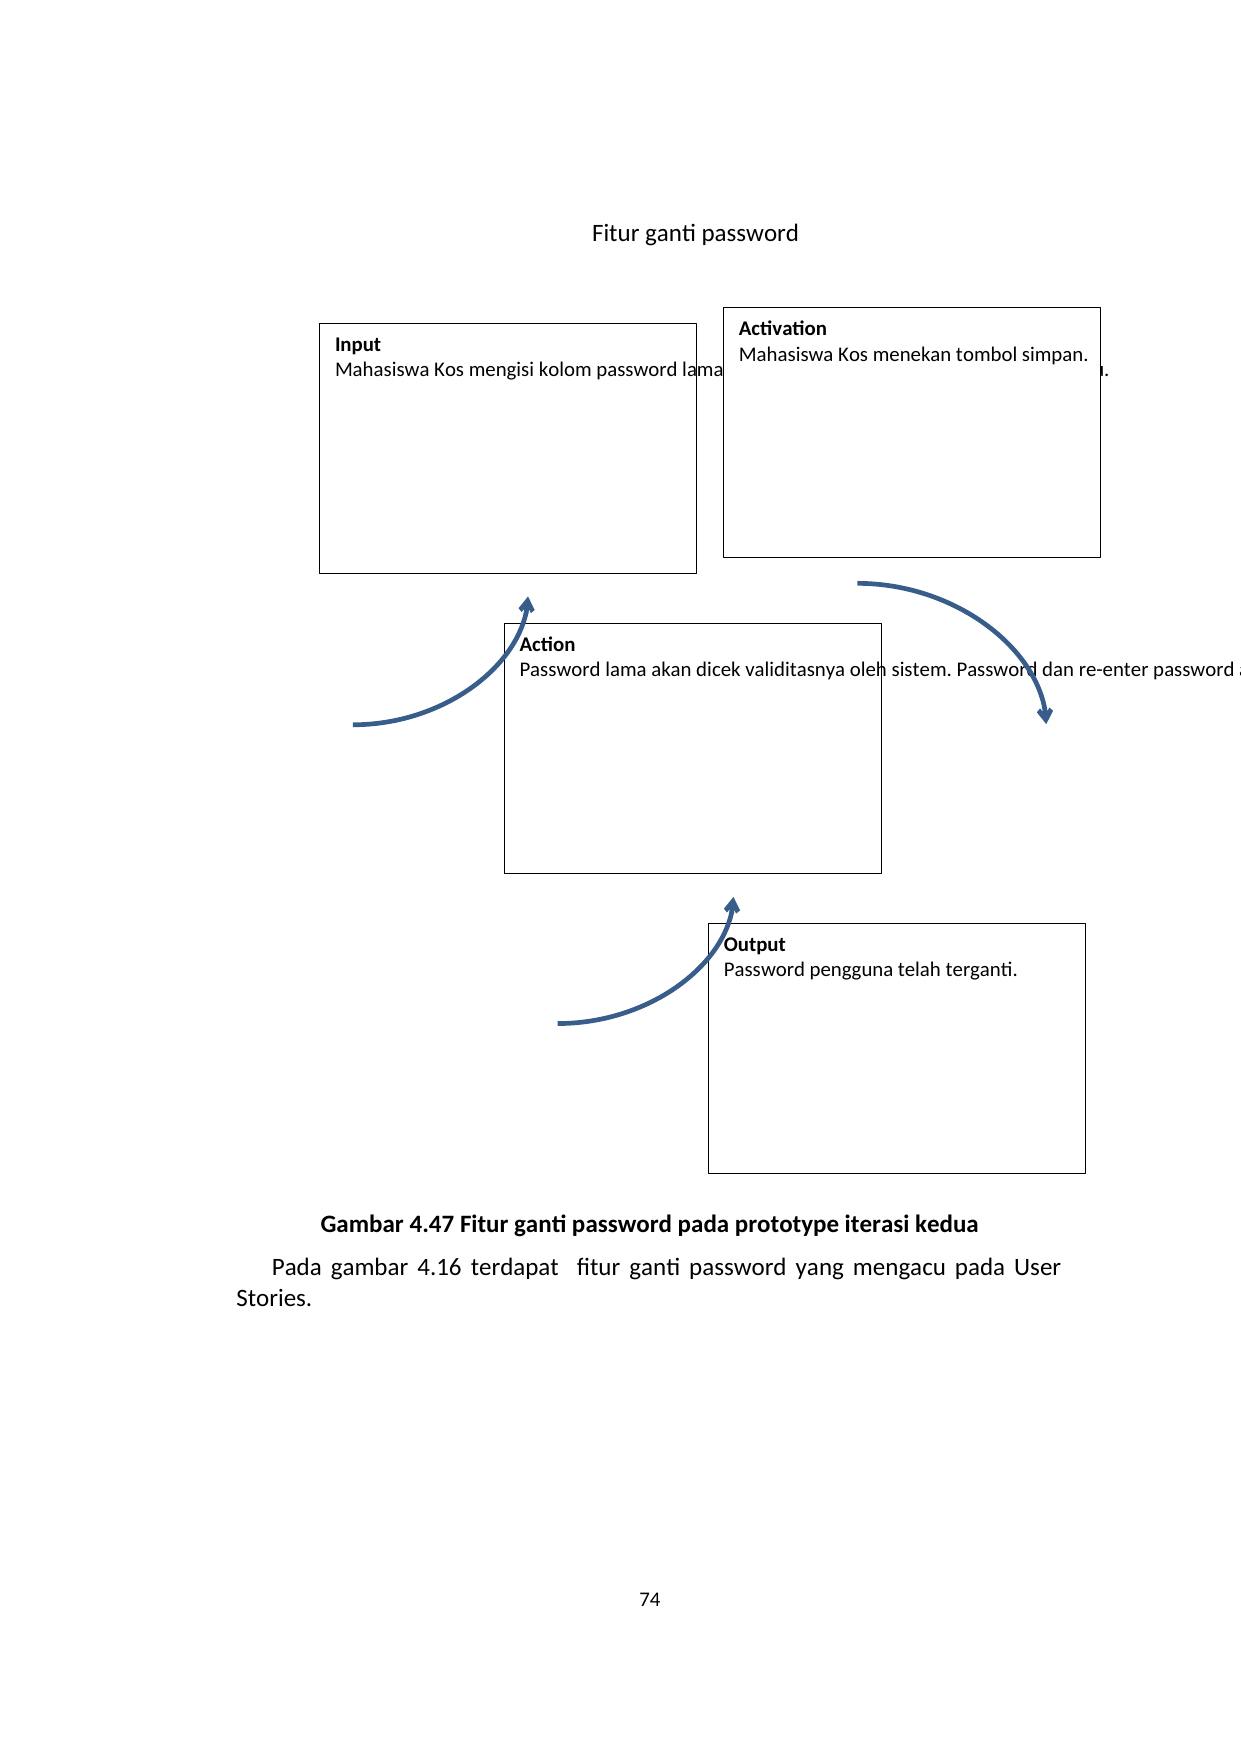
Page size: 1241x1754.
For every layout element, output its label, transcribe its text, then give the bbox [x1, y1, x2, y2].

text Pada gambar 4.16 terdapat fitur ganti password yang mengacu pada User Stories. [236, 1252, 1063, 1313]
